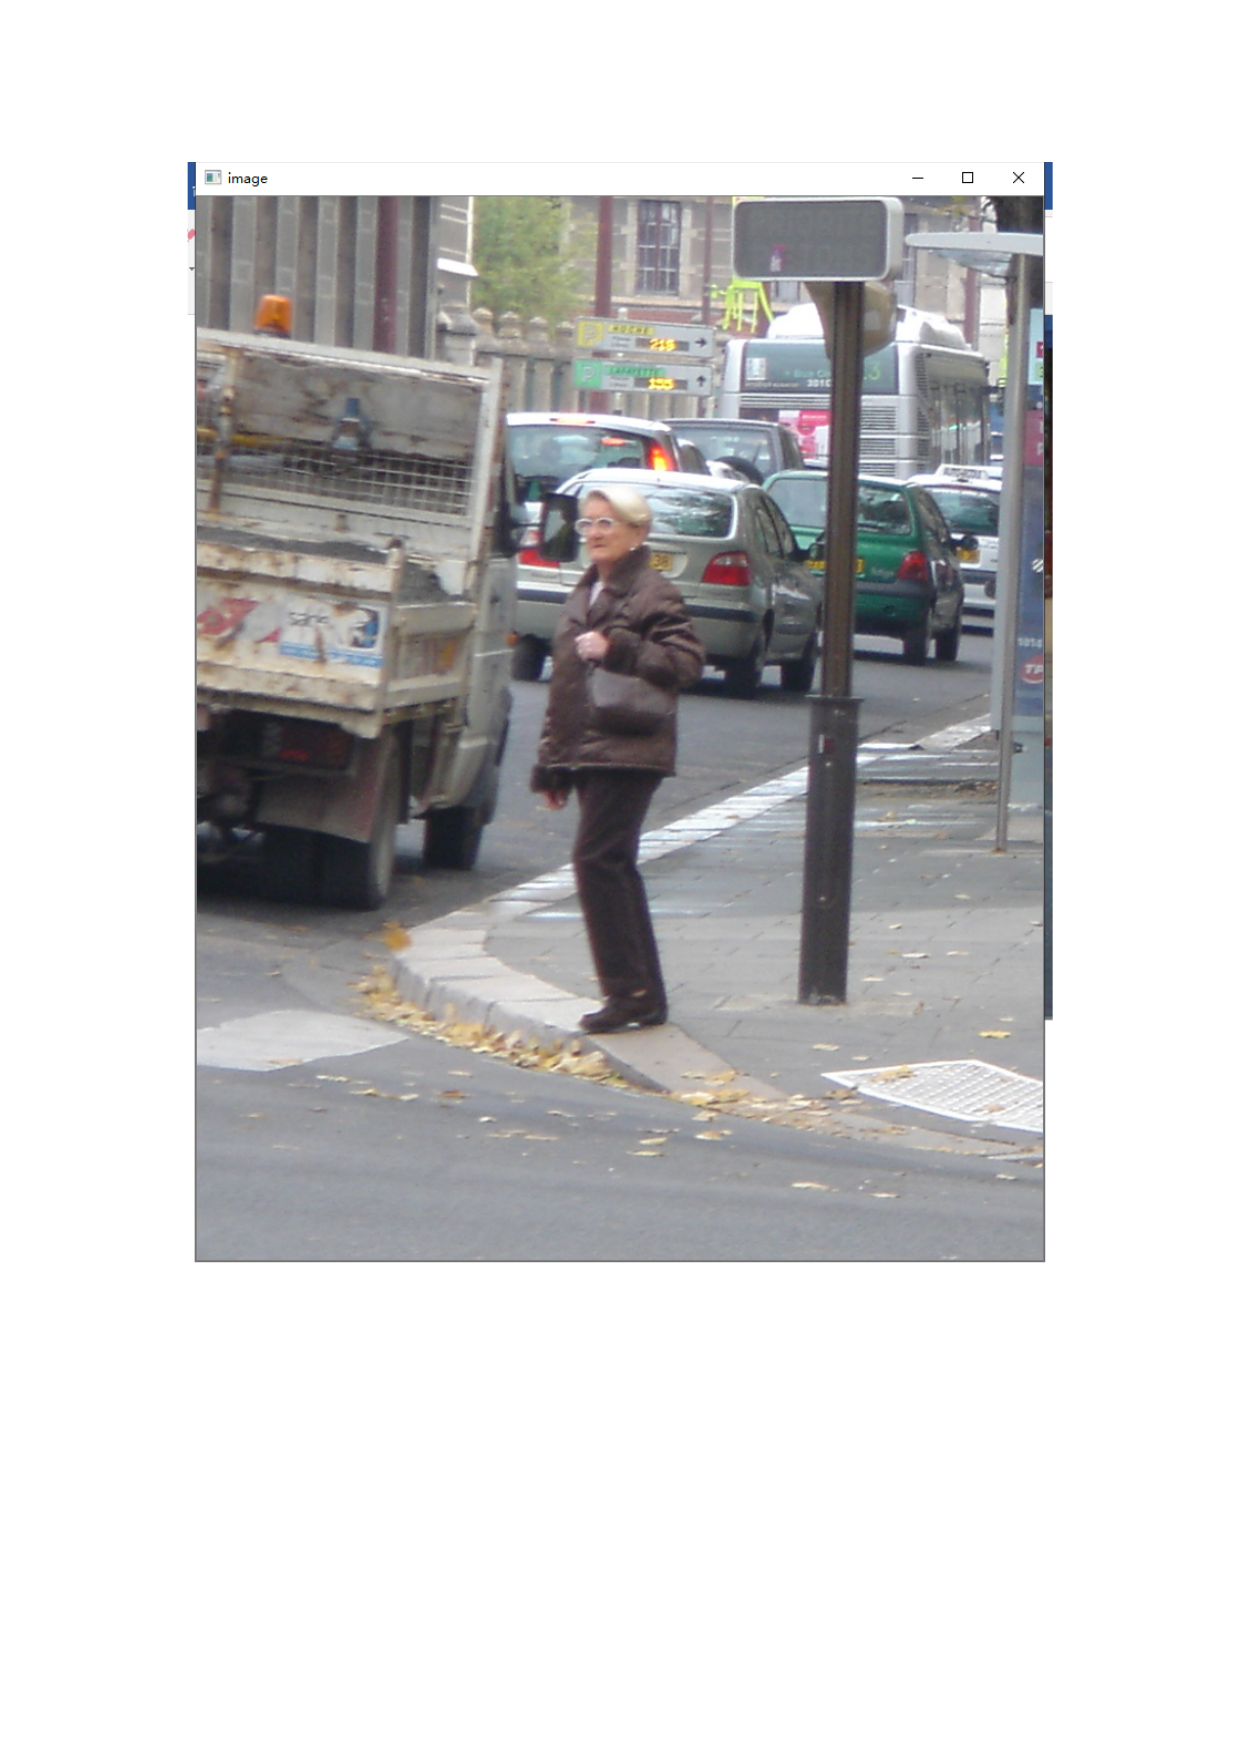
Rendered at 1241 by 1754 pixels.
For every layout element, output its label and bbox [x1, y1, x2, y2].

picture [187, 162, 1053, 1270]
